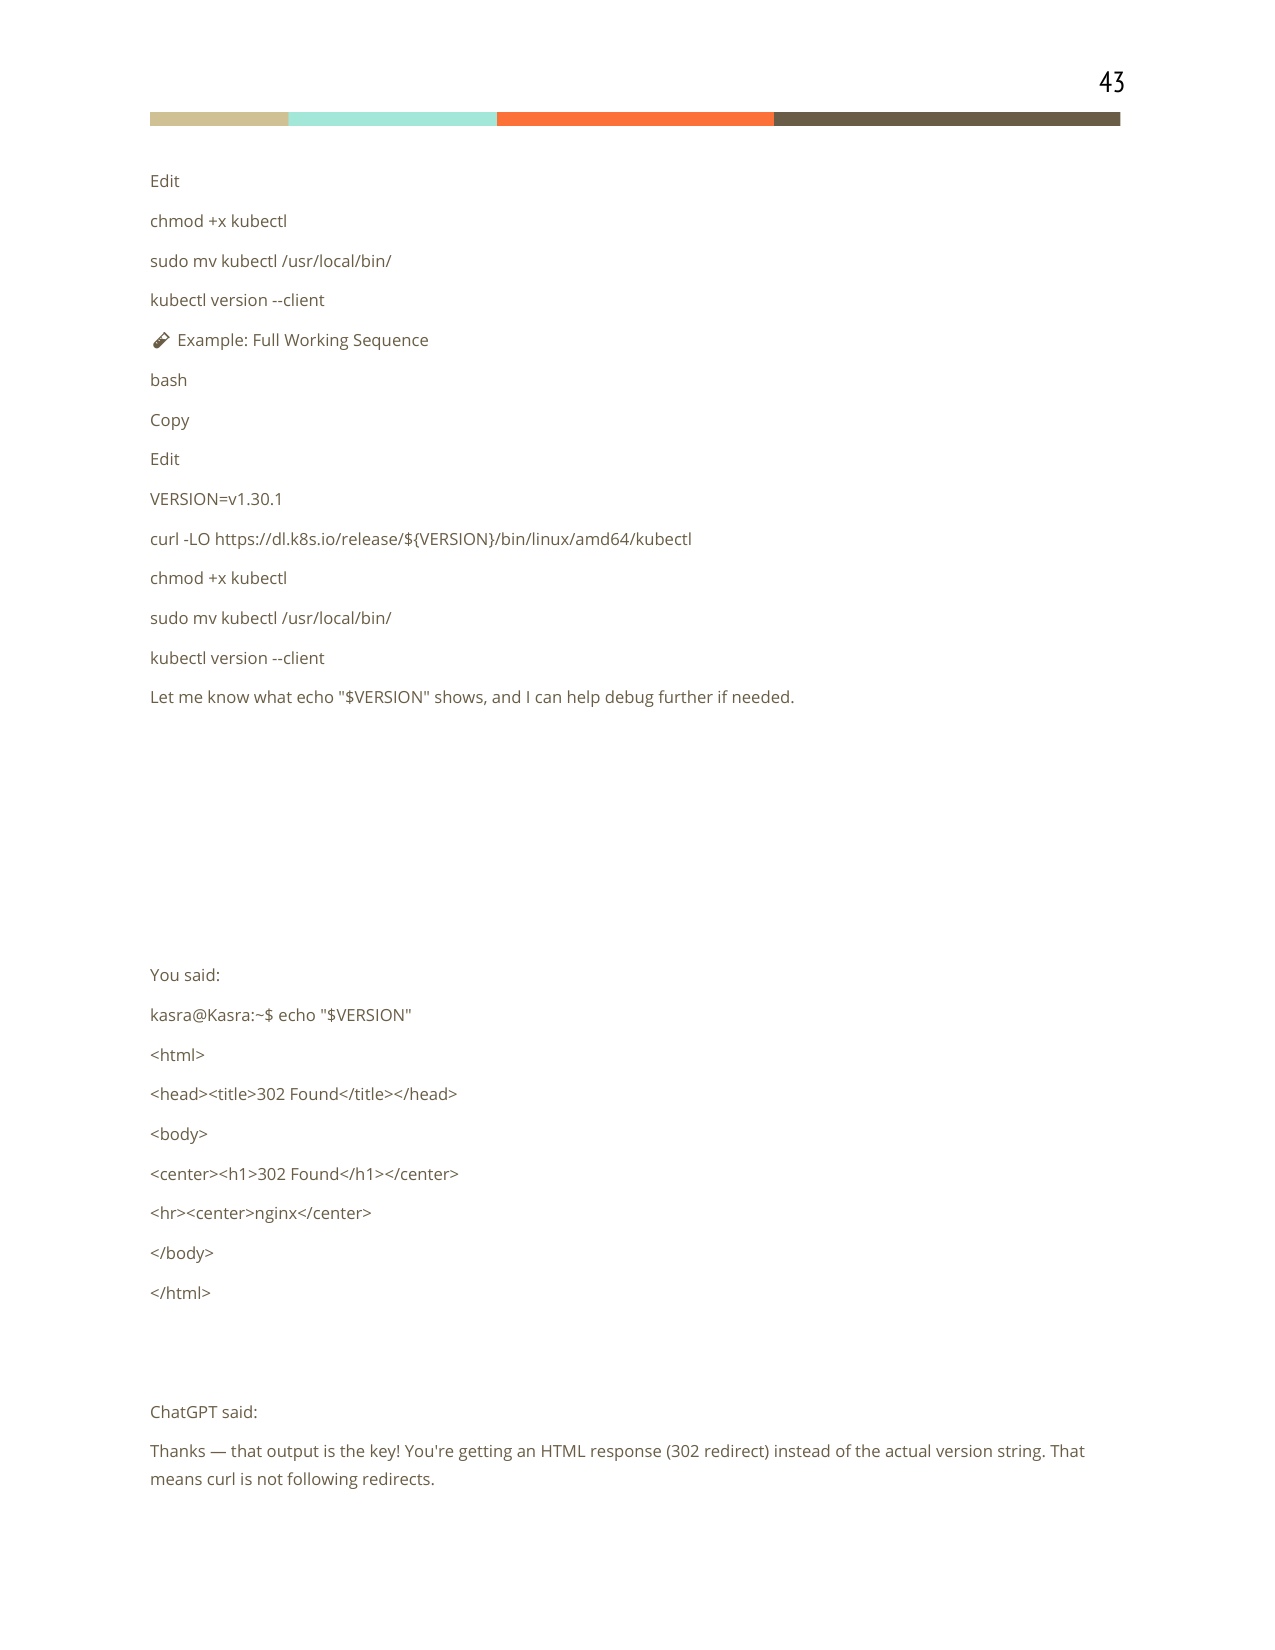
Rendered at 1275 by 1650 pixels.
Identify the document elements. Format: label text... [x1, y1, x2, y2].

text <head><title>302 Found</title></head> [150, 1083, 1125, 1106]
text Edit [150, 170, 1125, 193]
text </body> [150, 1242, 1125, 1264]
text <center><h1>302 Found</h1></center> [150, 1162, 1125, 1185]
text chmod +x kubectl [150, 567, 1125, 589]
text kubectl version --client [150, 289, 1125, 312]
text VERSION=v1.30.1 [150, 487, 1125, 510]
text ChatGPT said: [150, 1400, 1125, 1423]
text kasra@Kasra:~$ echo "$VERSION" [150, 1003, 1125, 1026]
picture [150, 112, 1121, 126]
text 🧪 Example: Full Working Sequence [150, 329, 1125, 351]
text Edit [150, 448, 1125, 471]
text You said: [150, 964, 1125, 986]
text sudo mv kubectl /usr/local/bin/ [150, 249, 1125, 272]
text <html> [150, 1043, 1125, 1066]
text Copy [150, 408, 1125, 431]
text <hr><center>nginx</center> [150, 1202, 1125, 1224]
text Thanks — that output is the key! You're getting an HTML response (302 redirect) instead of the actual version string. That means curl is not following redirects. [150, 1440, 1125, 1490]
text </html> [150, 1281, 1125, 1304]
text Let me know what echo "$VERSION" shows, and I can help debug further if needed. [150, 686, 1125, 709]
text chmod +x kubectl [150, 210, 1125, 232]
text bash [150, 368, 1125, 391]
text sudo mv kubectl /usr/local/bin/ [150, 607, 1125, 629]
text <body> [150, 1122, 1125, 1145]
text curl -LO https://dl.k8s.io/release/${VERSION}/bin/linux/amd64/kubectl [150, 527, 1125, 550]
text kubectl version --client [150, 646, 1125, 669]
